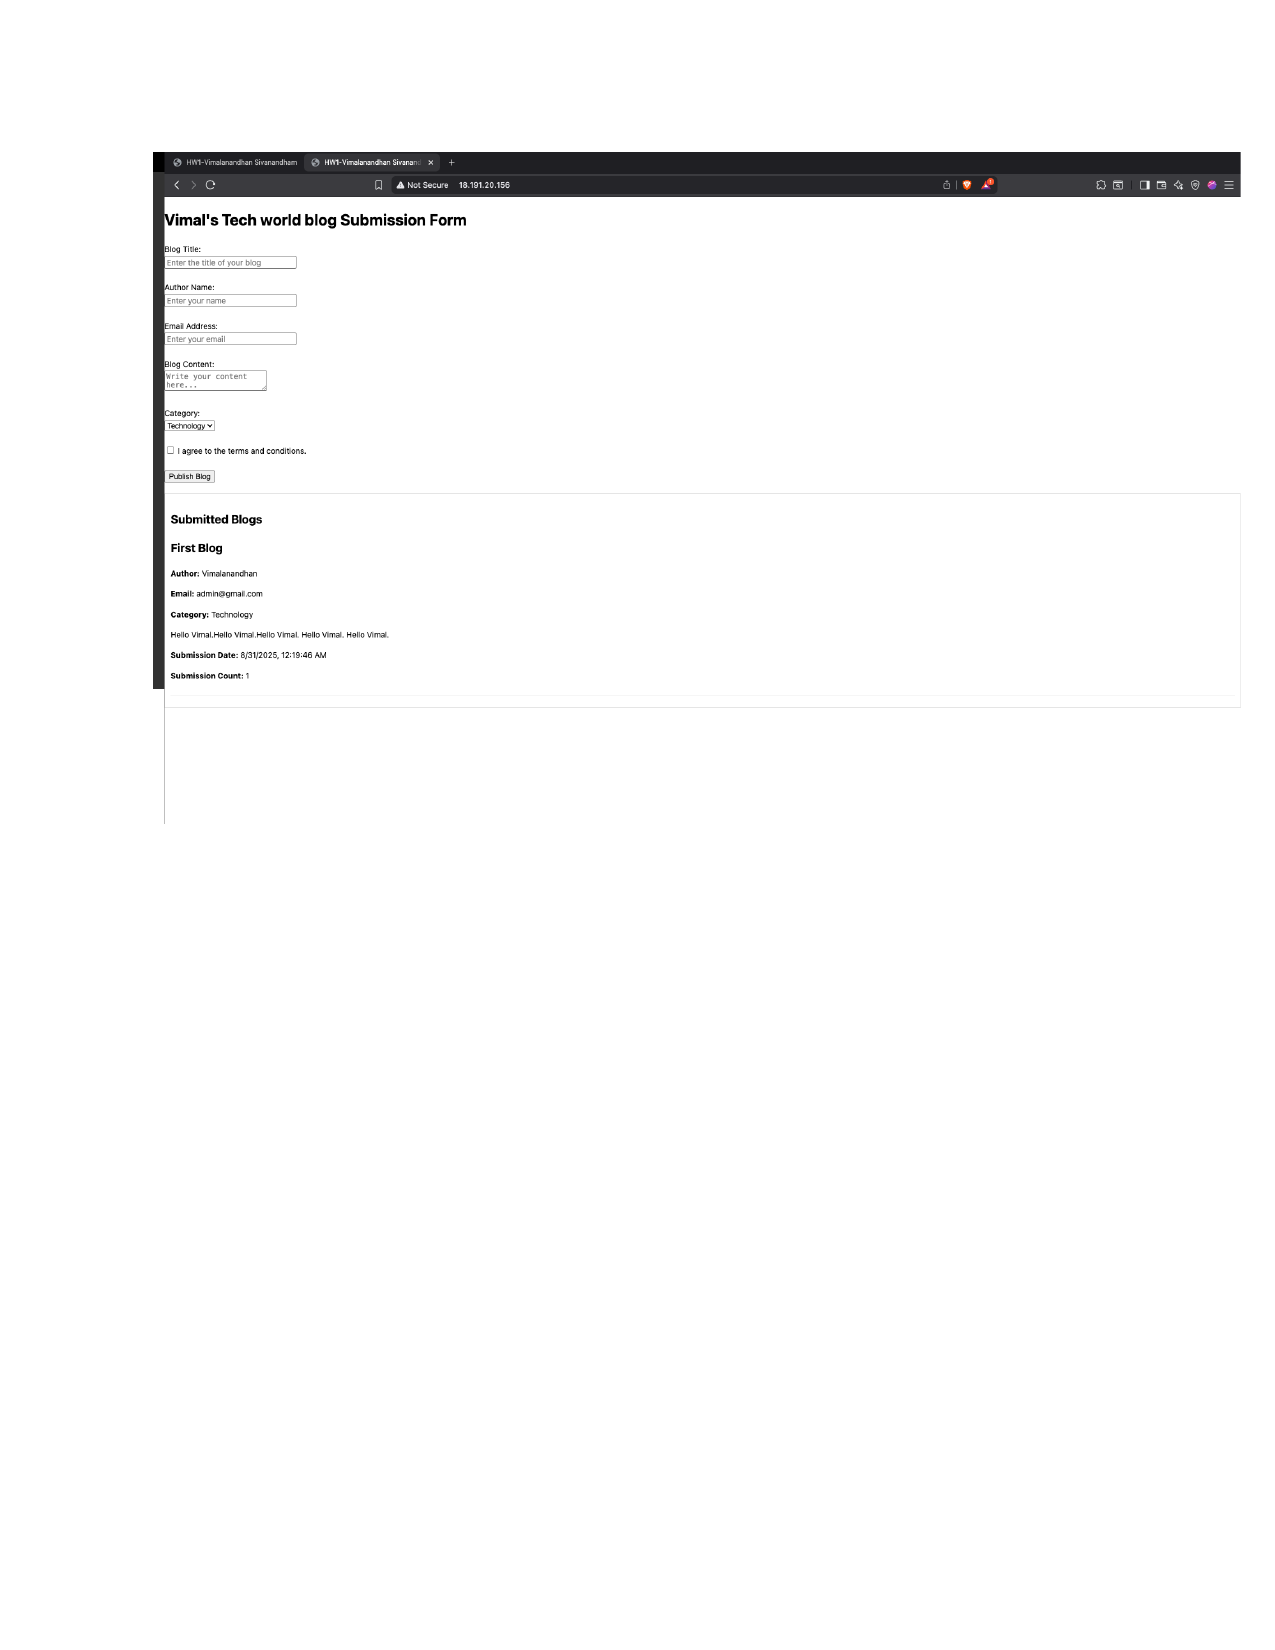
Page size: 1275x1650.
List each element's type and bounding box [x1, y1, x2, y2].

picture [153, 152, 1241, 824]
